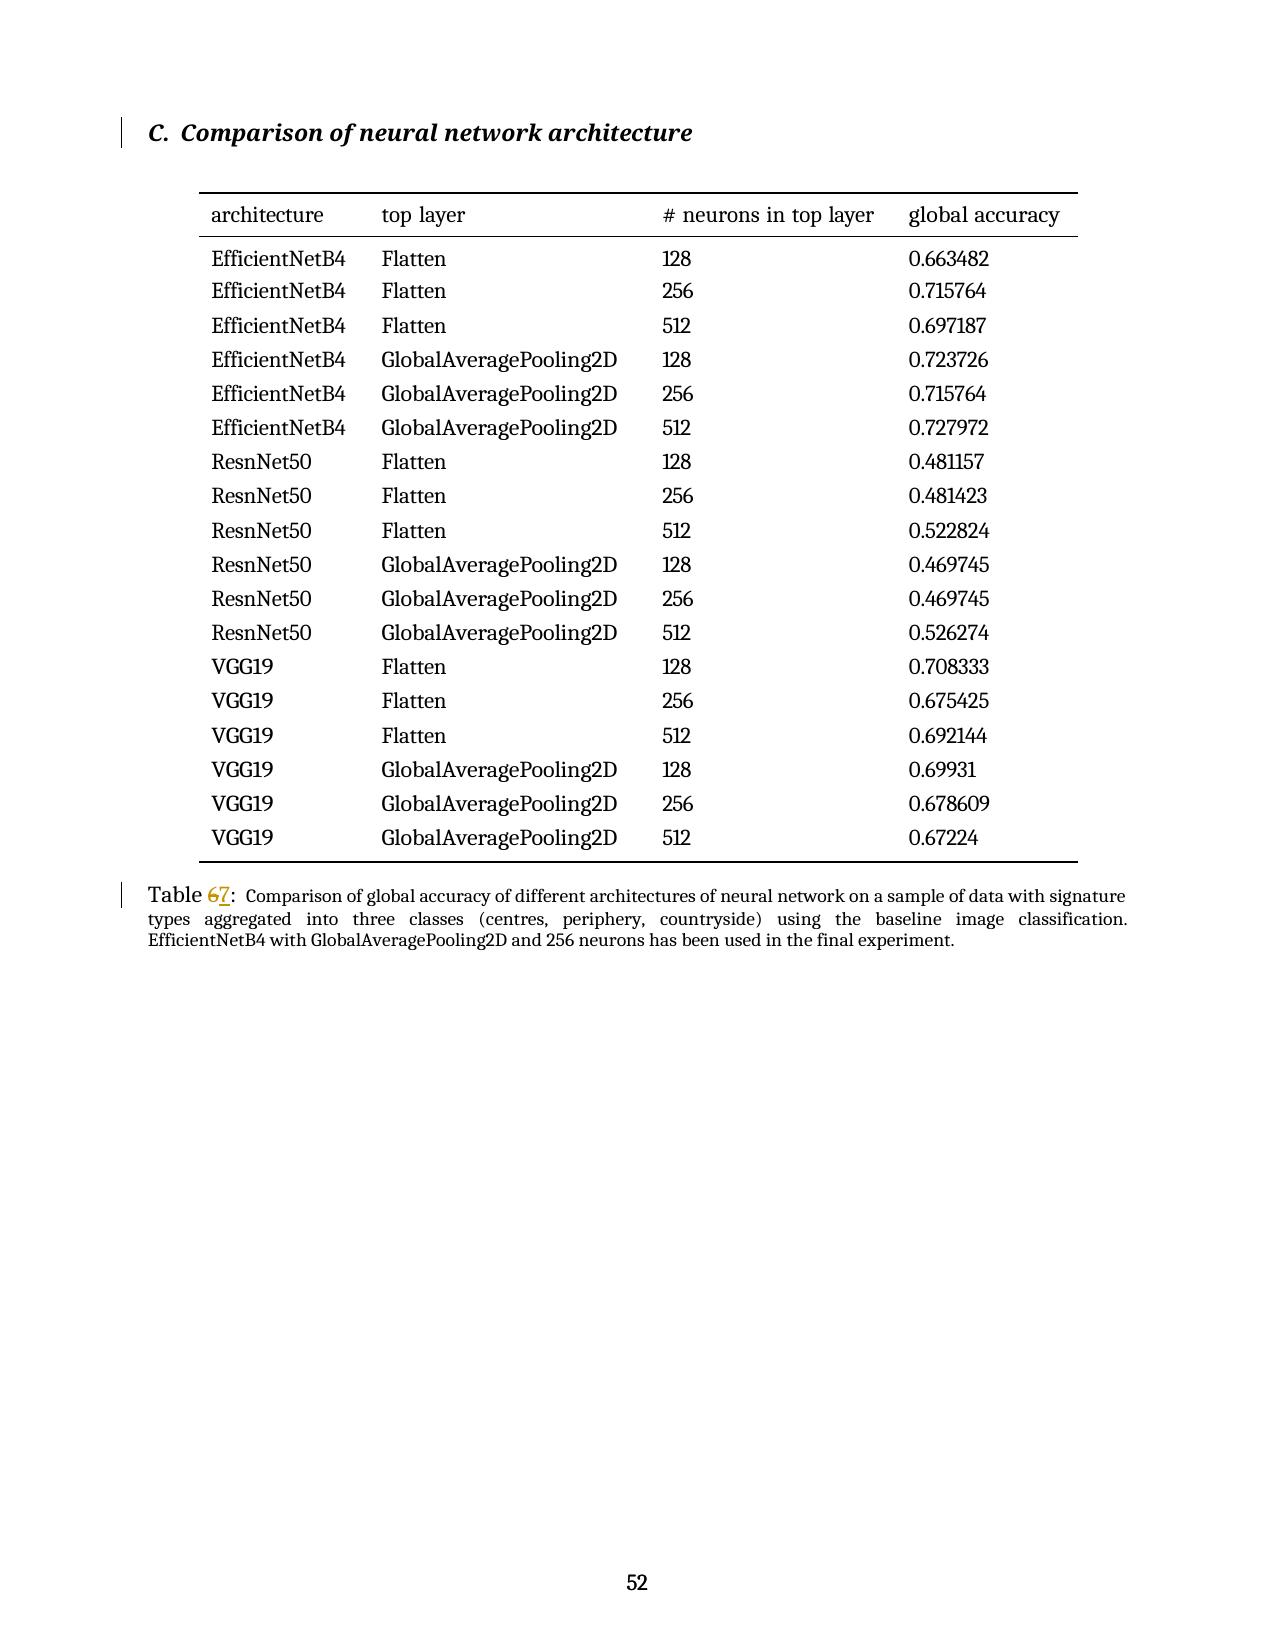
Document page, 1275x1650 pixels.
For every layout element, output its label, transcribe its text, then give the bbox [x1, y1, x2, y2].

table_cell 0.469745 [896, 583, 1078, 617]
table_cell 256 [650, 583, 896, 617]
table_cell 512 [650, 720, 896, 754]
table_cell EfficientNetB4 [199, 310, 369, 344]
table_cell EfficientNetB4 [199, 344, 369, 378]
table_cell 128 [650, 549, 896, 583]
table_cell 128 [650, 446, 896, 480]
table_cell 256 [650, 788, 896, 822]
table_cell EfficientNetB4 [199, 412, 369, 446]
table_cell GlobalAveragePooling2D [369, 617, 649, 651]
table_cell 0.697187 [896, 310, 1078, 344]
table_cell 512 [650, 412, 896, 446]
table_cell Flatten [369, 237, 649, 275]
table_cell 0.715764 [896, 378, 1078, 412]
table_cell 0.481423 [896, 480, 1078, 514]
table_cell 256 [650, 480, 896, 514]
table_cell EfficientNetB4 [199, 275, 369, 309]
table_cell VGG19 [199, 720, 369, 754]
table_cell ResnNet50 [199, 583, 369, 617]
table_cell GlobalAveragePooling2D [369, 549, 649, 583]
table_cell Flatten [369, 446, 649, 480]
table_cell 256 [650, 685, 896, 719]
table_cell ResnNet50 [199, 549, 369, 583]
subtitle Comparison of neural network architecture [148, 117, 1204, 148]
table_cell 0.675425 [896, 685, 1078, 719]
table_cell EfficientNetB4 [199, 378, 369, 412]
table_cell GlobalAveragePooling2D [369, 788, 649, 822]
table_cell 256 [650, 275, 896, 309]
table_cell Flatten [369, 685, 649, 719]
table_cell GlobalAveragePooling2D [369, 378, 649, 412]
table_cell 0.692144 [896, 720, 1078, 754]
table_cell VGG19 [199, 822, 369, 861]
table_cell 512 [650, 515, 896, 549]
table_cell Flatten [369, 275, 649, 309]
table_cell 0.522824 [896, 515, 1078, 549]
table_cell 0.715764 [896, 275, 1078, 309]
table_header architecture [199, 194, 369, 236]
table_cell GlobalAveragePooling2D [369, 822, 649, 861]
table_cell Flatten [369, 651, 649, 685]
table_cell 0.727972 [896, 412, 1078, 446]
table_cell 0.526274 [896, 617, 1078, 651]
text Table : Comparison of global accuracy of different architectures of neural network on a sample of data with signature types aggregated into three classes (centres, periphery, countryside) using the baseline image classification. EfficientNetB4 with GlobalAveragePooling2D and 256 neurons has been used in the final experiment. [148, 882, 1128, 951]
table_cell VGG19 [199, 685, 369, 719]
table_header top layer [369, 194, 649, 236]
table_cell GlobalAveragePooling2D [369, 754, 649, 788]
table_cell ResnNet50 [199, 617, 369, 651]
table_cell 0.663482 [896, 237, 1078, 275]
table_cell 512 [650, 617, 896, 651]
table_cell 0.67224 [896, 822, 1078, 861]
table_cell 128 [650, 237, 896, 275]
table_cell Flatten [369, 720, 649, 754]
table_cell VGG19 [199, 754, 369, 788]
table_cell 512 [650, 310, 896, 344]
table_cell VGG19 [199, 788, 369, 822]
table_cell 0.481157 [896, 446, 1078, 480]
table_cell GlobalAveragePooling2D [369, 412, 649, 446]
table_cell 128 [650, 344, 896, 378]
table_cell Flatten [369, 310, 649, 344]
table_cell 256 [650, 378, 896, 412]
table_cell ResnNet50 [199, 515, 369, 549]
table_cell Flatten [369, 515, 649, 549]
table_cell EfficientNetB4 [199, 237, 369, 275]
table_header # neurons in top layer [650, 194, 896, 236]
table_cell GlobalAveragePooling2D [369, 583, 649, 617]
table_cell 128 [650, 754, 896, 788]
table_cell Flatten [369, 480, 649, 514]
table_cell 0.708333 [896, 651, 1078, 685]
table_cell 0.723726 [896, 344, 1078, 378]
table_cell 0.69931 [896, 754, 1078, 788]
table_cell ResnNet50 [199, 480, 369, 514]
table_cell ResnNet50 [199, 446, 369, 480]
table_cell 128 [650, 651, 896, 685]
table_header global accuracy [896, 194, 1078, 236]
table_cell 0.469745 [896, 549, 1078, 583]
table_cell 0.678609 [896, 788, 1078, 822]
table_cell GlobalAveragePooling2D [369, 344, 649, 378]
table_cell 512 [650, 822, 896, 861]
table_cell VGG19 [199, 651, 369, 685]
